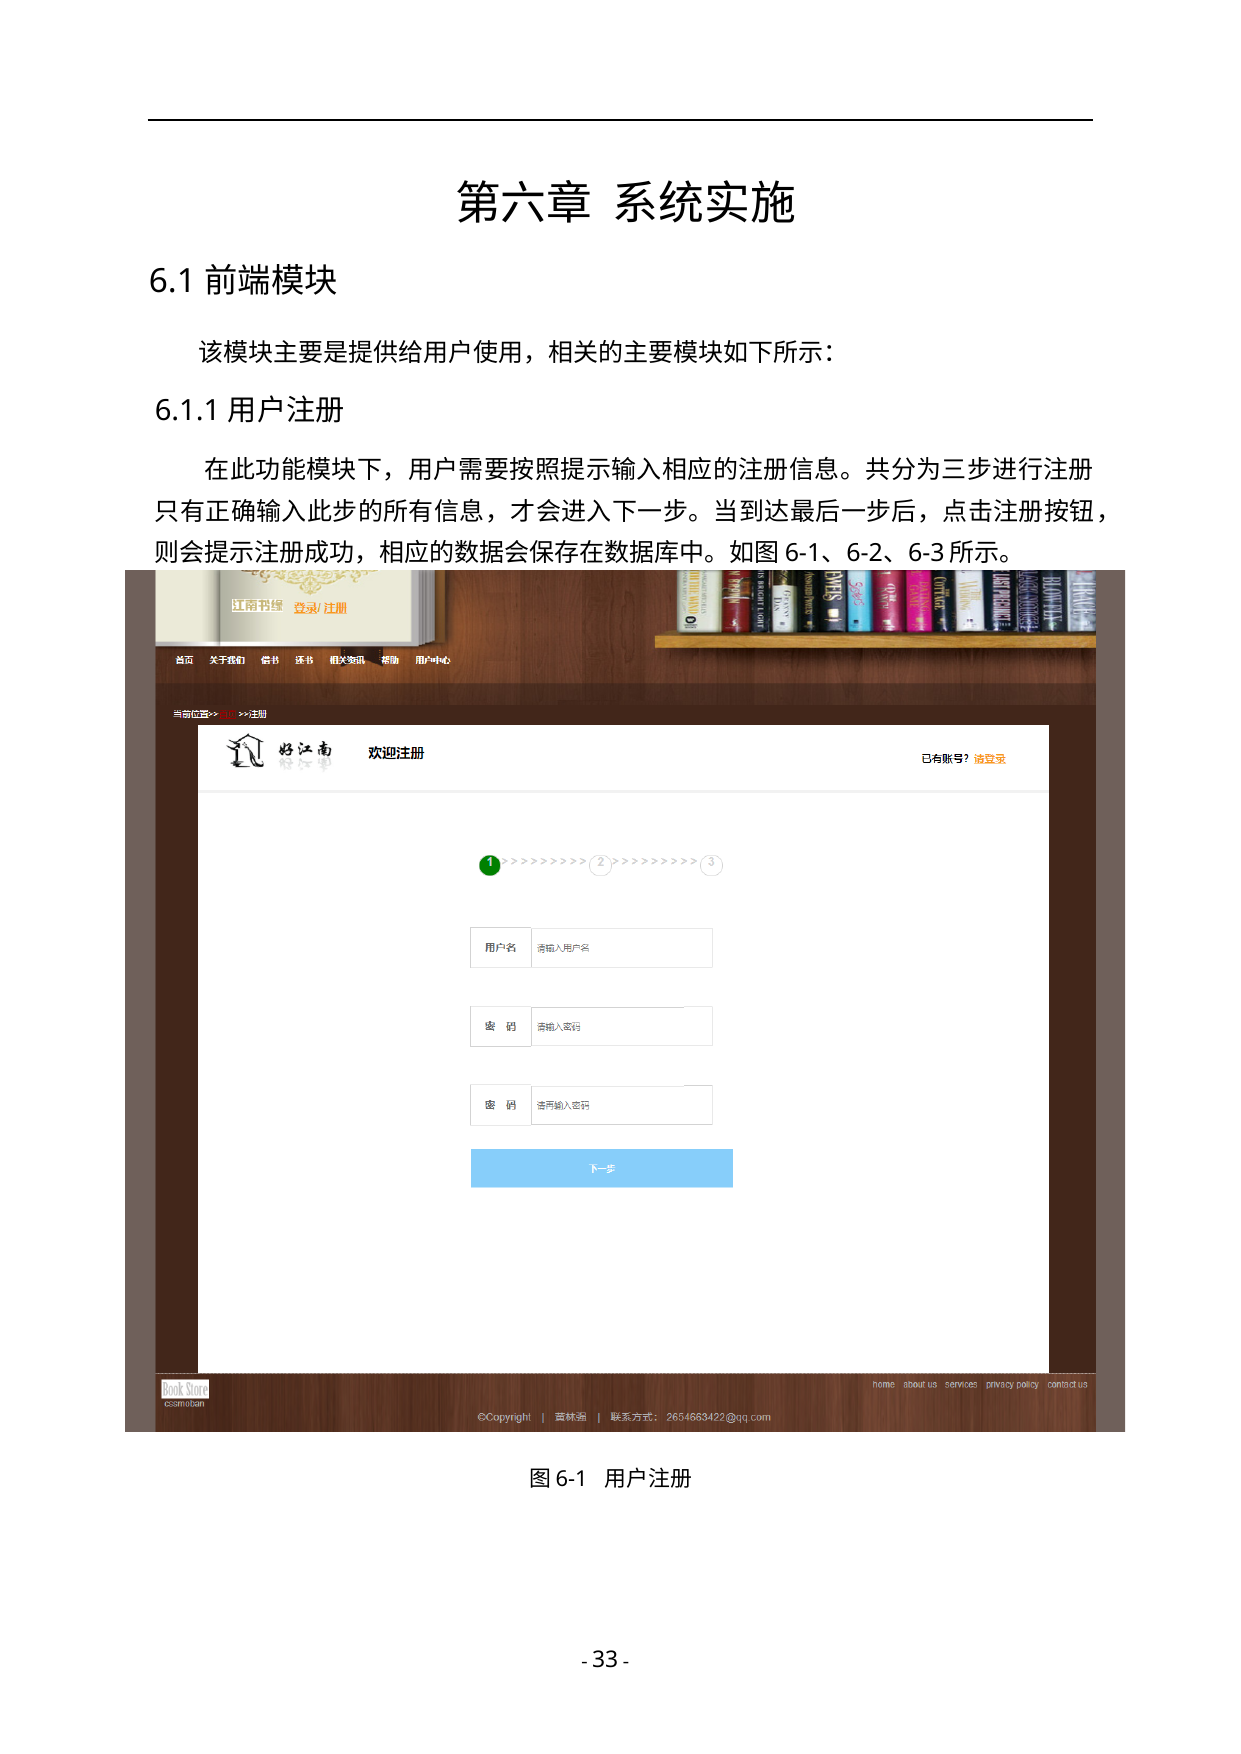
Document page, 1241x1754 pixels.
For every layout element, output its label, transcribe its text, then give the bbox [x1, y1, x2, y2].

text 图6-1 用户注册 [125, 1461, 1096, 1493]
text 该模块主要是提供给用户使用，相关的主要模块如下所示： [149, 328, 1102, 370]
text 第六章 系统实施 [125, 166, 1126, 232]
text 在此功能模块下，用户需要按照提示输入相应的注册信息。共分为三步进行注册，只有正确输入此步的所有信息，才会进入下一步。当到达最后一步后，点击注册按钮，则会提示注册成功，相应的数据会保存在数据库中。如图6-1、6-2、6-3所示。 [154, 445, 1096, 570]
text 6.1.1 用户注册 [154, 387, 1096, 428]
picture [125, 570, 1126, 1432]
text 6.1 前端模块 [149, 259, 1102, 301]
